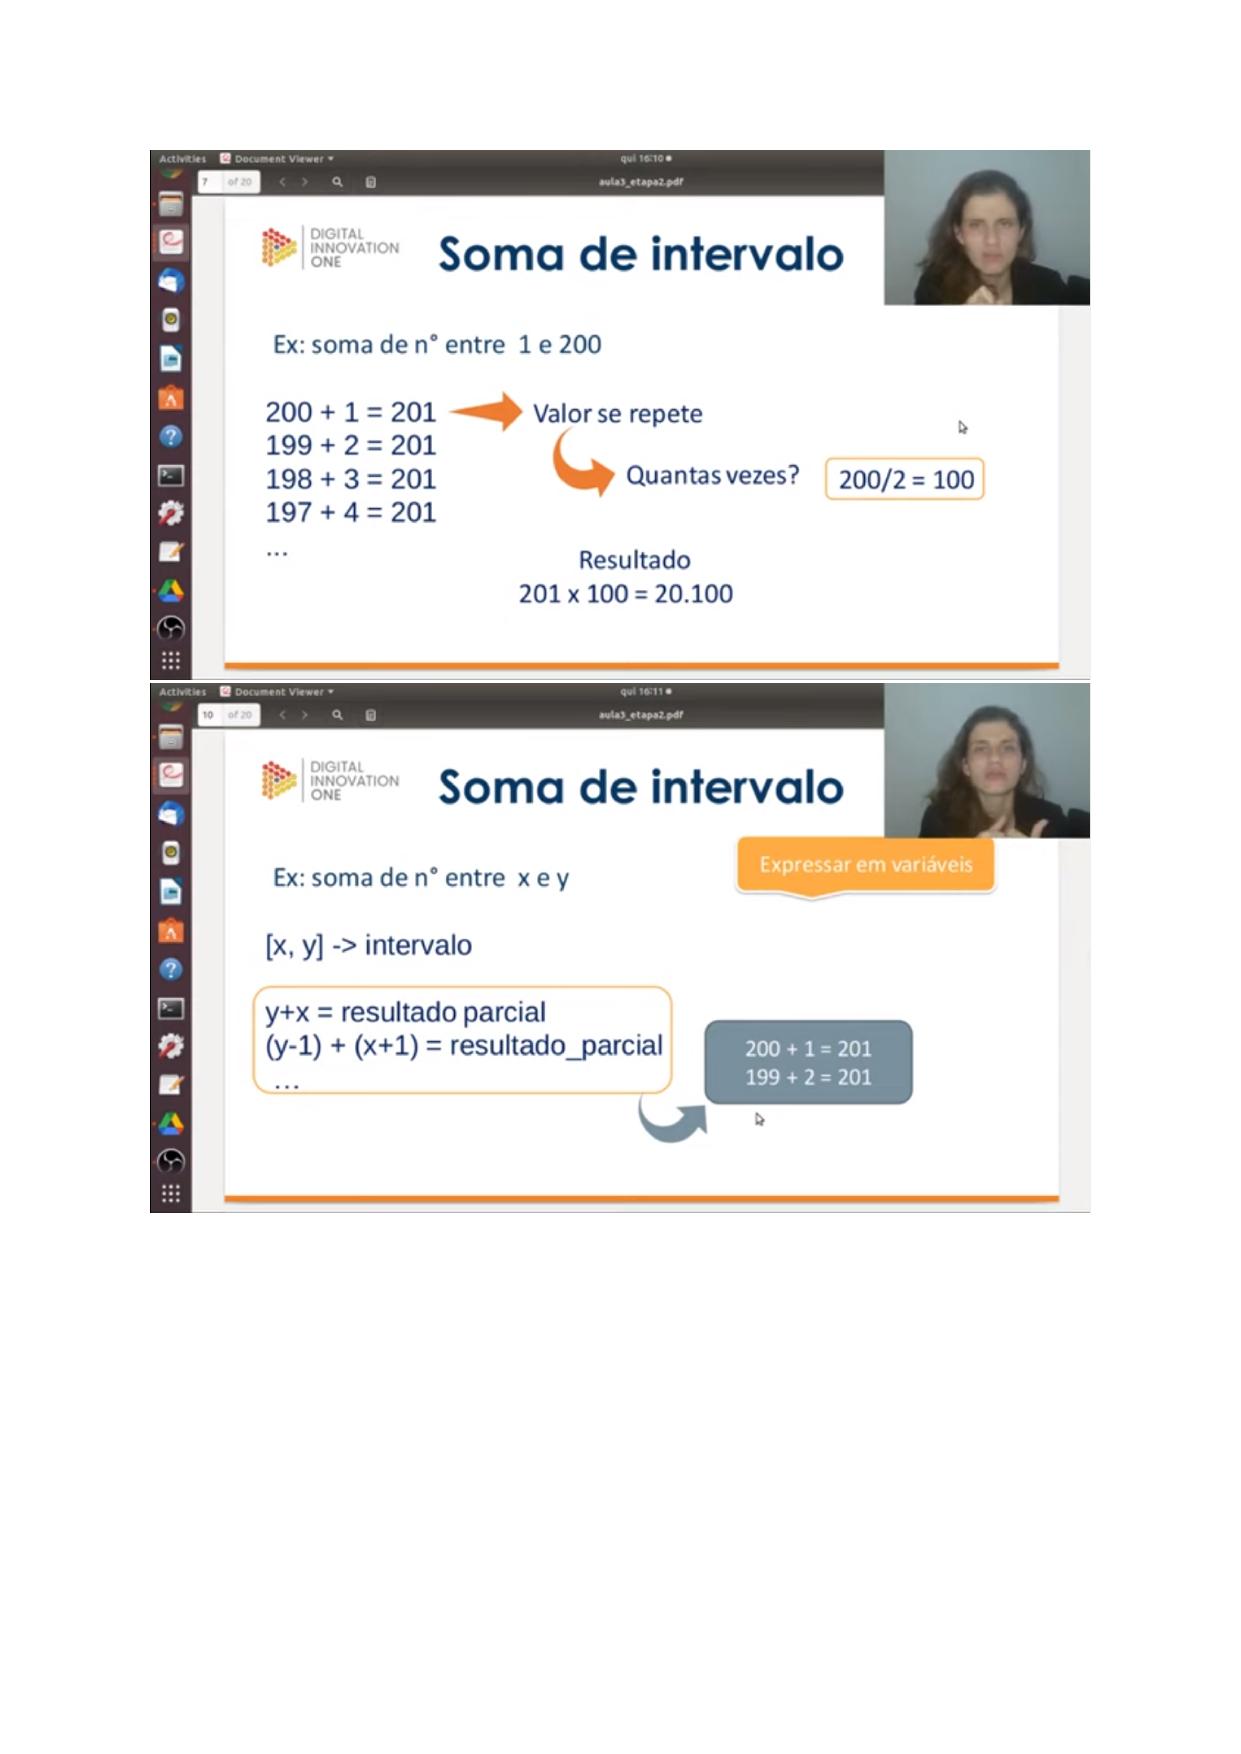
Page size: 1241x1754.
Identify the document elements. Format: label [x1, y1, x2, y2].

picture [150, 683, 1091, 1213]
picture [150, 150, 1091, 680]
